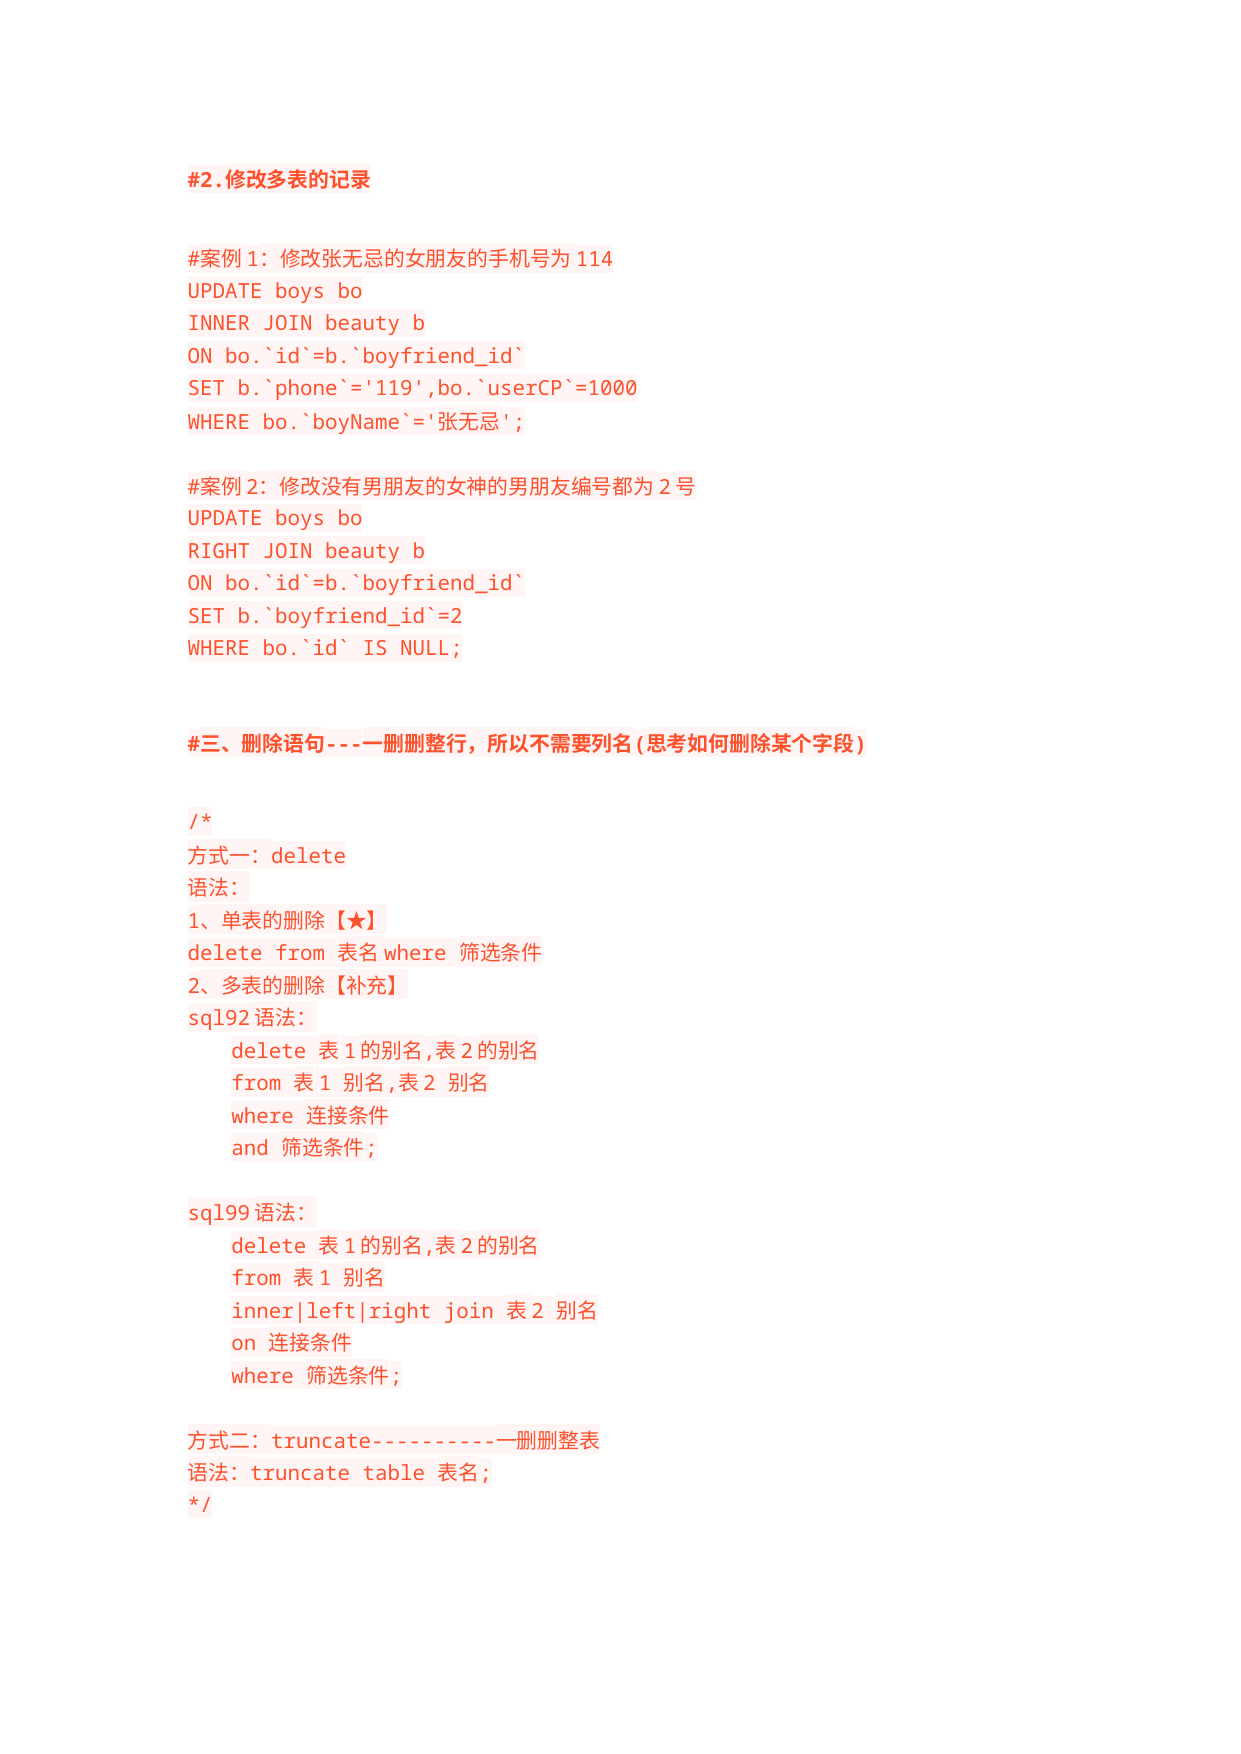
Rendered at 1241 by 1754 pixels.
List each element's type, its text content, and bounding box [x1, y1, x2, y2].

text 方式一：delete [187, 838, 1053, 870]
text from 表1 别名,表2 别名 [187, 1065, 1053, 1098]
text delete 表1的别名,表2的别名 [187, 1228, 1053, 1260]
text ON bo.`id`=b.`boyfriend_id` [187, 567, 1053, 599]
text WHERE bo.`id` IS NULL; [187, 632, 1053, 664]
text and 筛选条件; [187, 1130, 1053, 1163]
text 语法： [187, 870, 1053, 903]
text delete from 表名 where 筛选条件 [187, 935, 1053, 968]
text UPDATE boys bo [187, 274, 1053, 307]
text inner|left|right join 表2 别名 [187, 1293, 1053, 1325]
text UPDATE boys bo [187, 502, 1053, 534]
subtitle #三、删除语句---一删删整行，所以不需要列名(思考如何删除某个字段) [187, 726, 1053, 758]
text */ [187, 1488, 1053, 1520]
text 2、多表的删除【补充】 [187, 968, 1053, 1000]
text from 表1 别名 [187, 1260, 1053, 1293]
text sql92语法： [187, 1000, 1053, 1033]
text SET b.`boyfriend_id`=2 [187, 599, 1053, 632]
text delete 表1的别名,表2的别名 [187, 1033, 1053, 1065]
subtitle #2.修改多表的记录 [187, 162, 1053, 194]
text where 筛选条件; [187, 1358, 1053, 1390]
text where 连接条件 [187, 1098, 1053, 1130]
text 语法：truncate table 表名; [187, 1455, 1053, 1488]
text SET b.`phone`='119',bo.`userCP`=1000 [187, 372, 1053, 404]
text WHERE bo.`boyName`='张无忌'; [187, 404, 1053, 437]
text INNER JOIN beauty b [187, 307, 1053, 339]
text RIGHT JOIN beauty b [187, 534, 1053, 567]
text /* [187, 805, 1053, 838]
text 方式二：truncate----------一删删整表 [187, 1423, 1053, 1455]
text ON bo.`id`=b.`boyfriend_id` [187, 339, 1053, 372]
text on 连接条件 [187, 1325, 1053, 1358]
text sql99语法： [187, 1195, 1053, 1228]
text 1、单表的删除【★】 [187, 903, 1053, 935]
text #案例 1：修改张无忌的女朋友的手机号为114 [187, 242, 1053, 274]
text #案例2：修改没有男朋友的女神的男朋友编号都为2号 [187, 469, 1053, 502]
